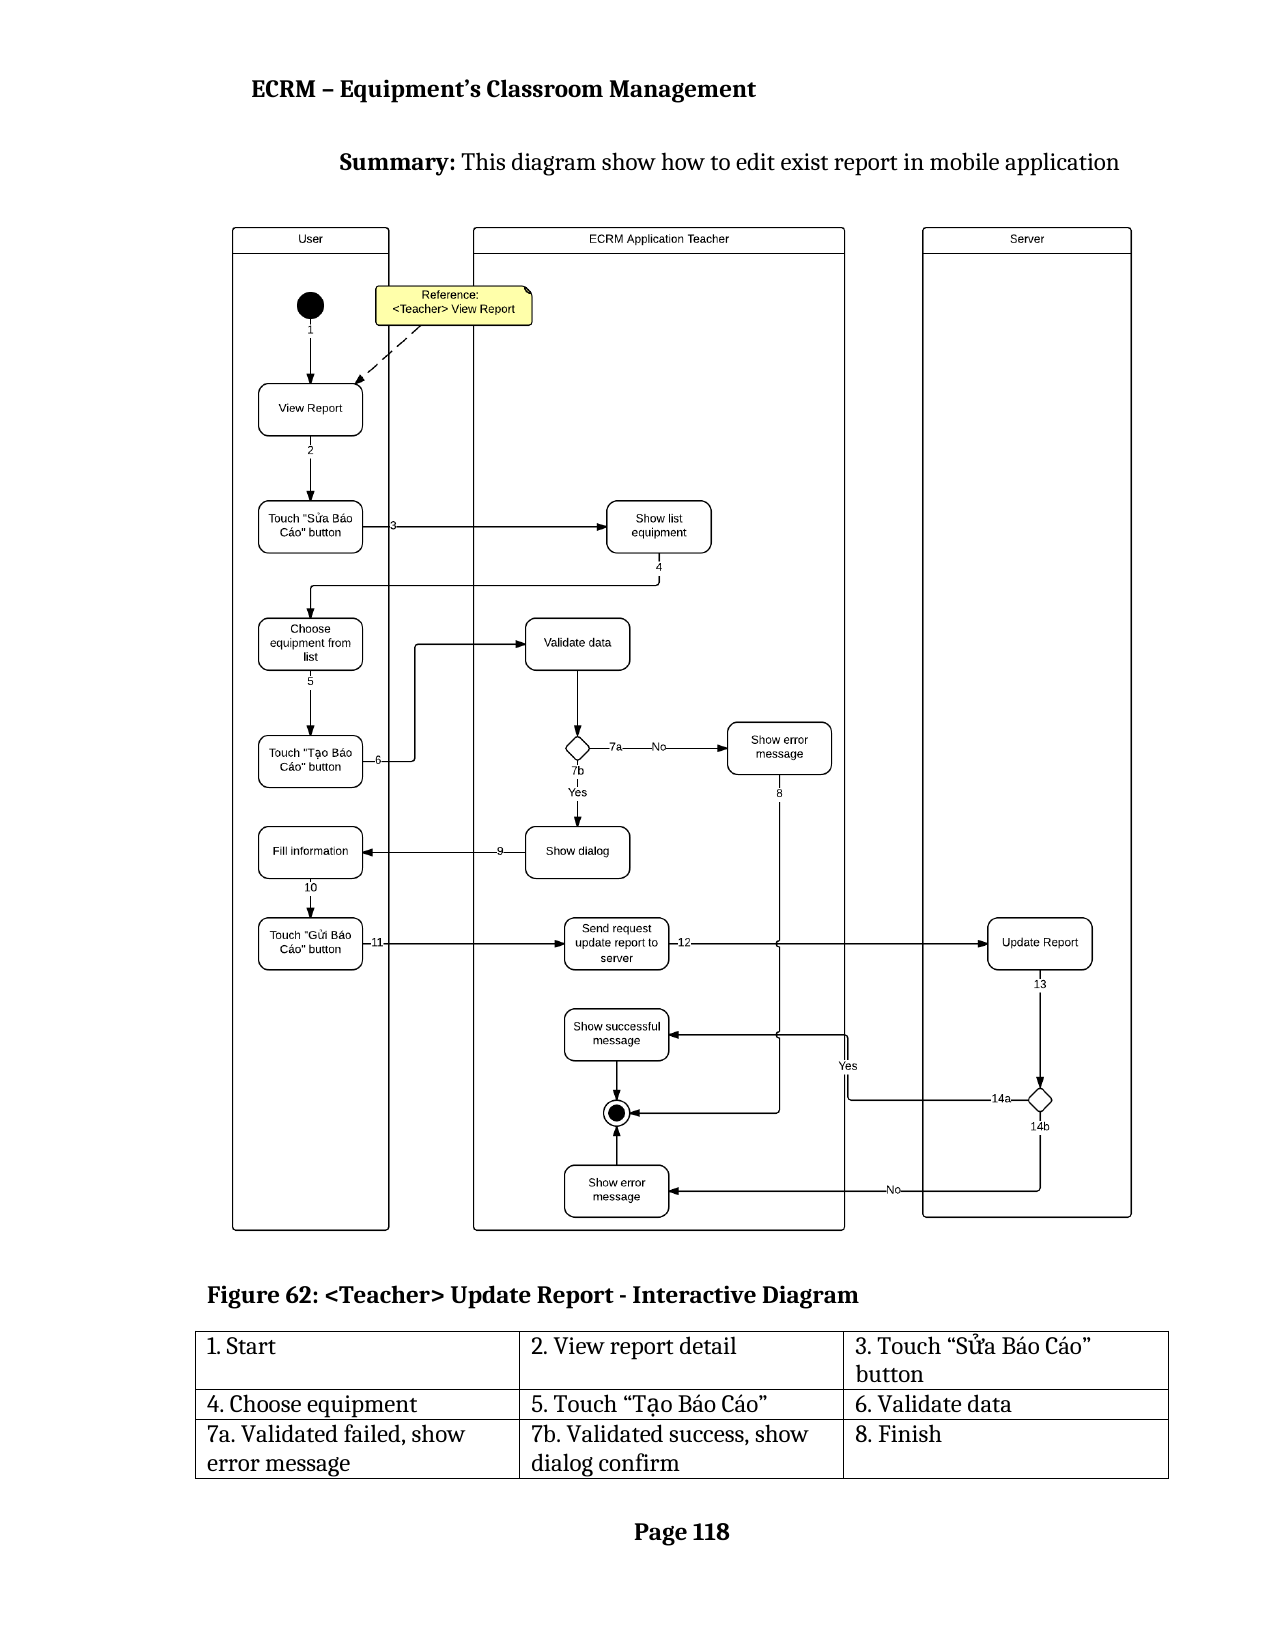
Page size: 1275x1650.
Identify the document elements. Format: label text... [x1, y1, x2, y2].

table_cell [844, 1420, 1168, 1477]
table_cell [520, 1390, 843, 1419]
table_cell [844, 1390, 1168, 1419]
picture [206, 201, 1157, 1256]
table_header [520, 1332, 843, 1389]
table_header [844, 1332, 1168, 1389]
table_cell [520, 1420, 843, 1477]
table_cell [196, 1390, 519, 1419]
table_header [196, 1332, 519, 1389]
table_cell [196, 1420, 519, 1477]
list Summary: This diagram show how to edit exist report in mobile application [340, 148, 1157, 176]
